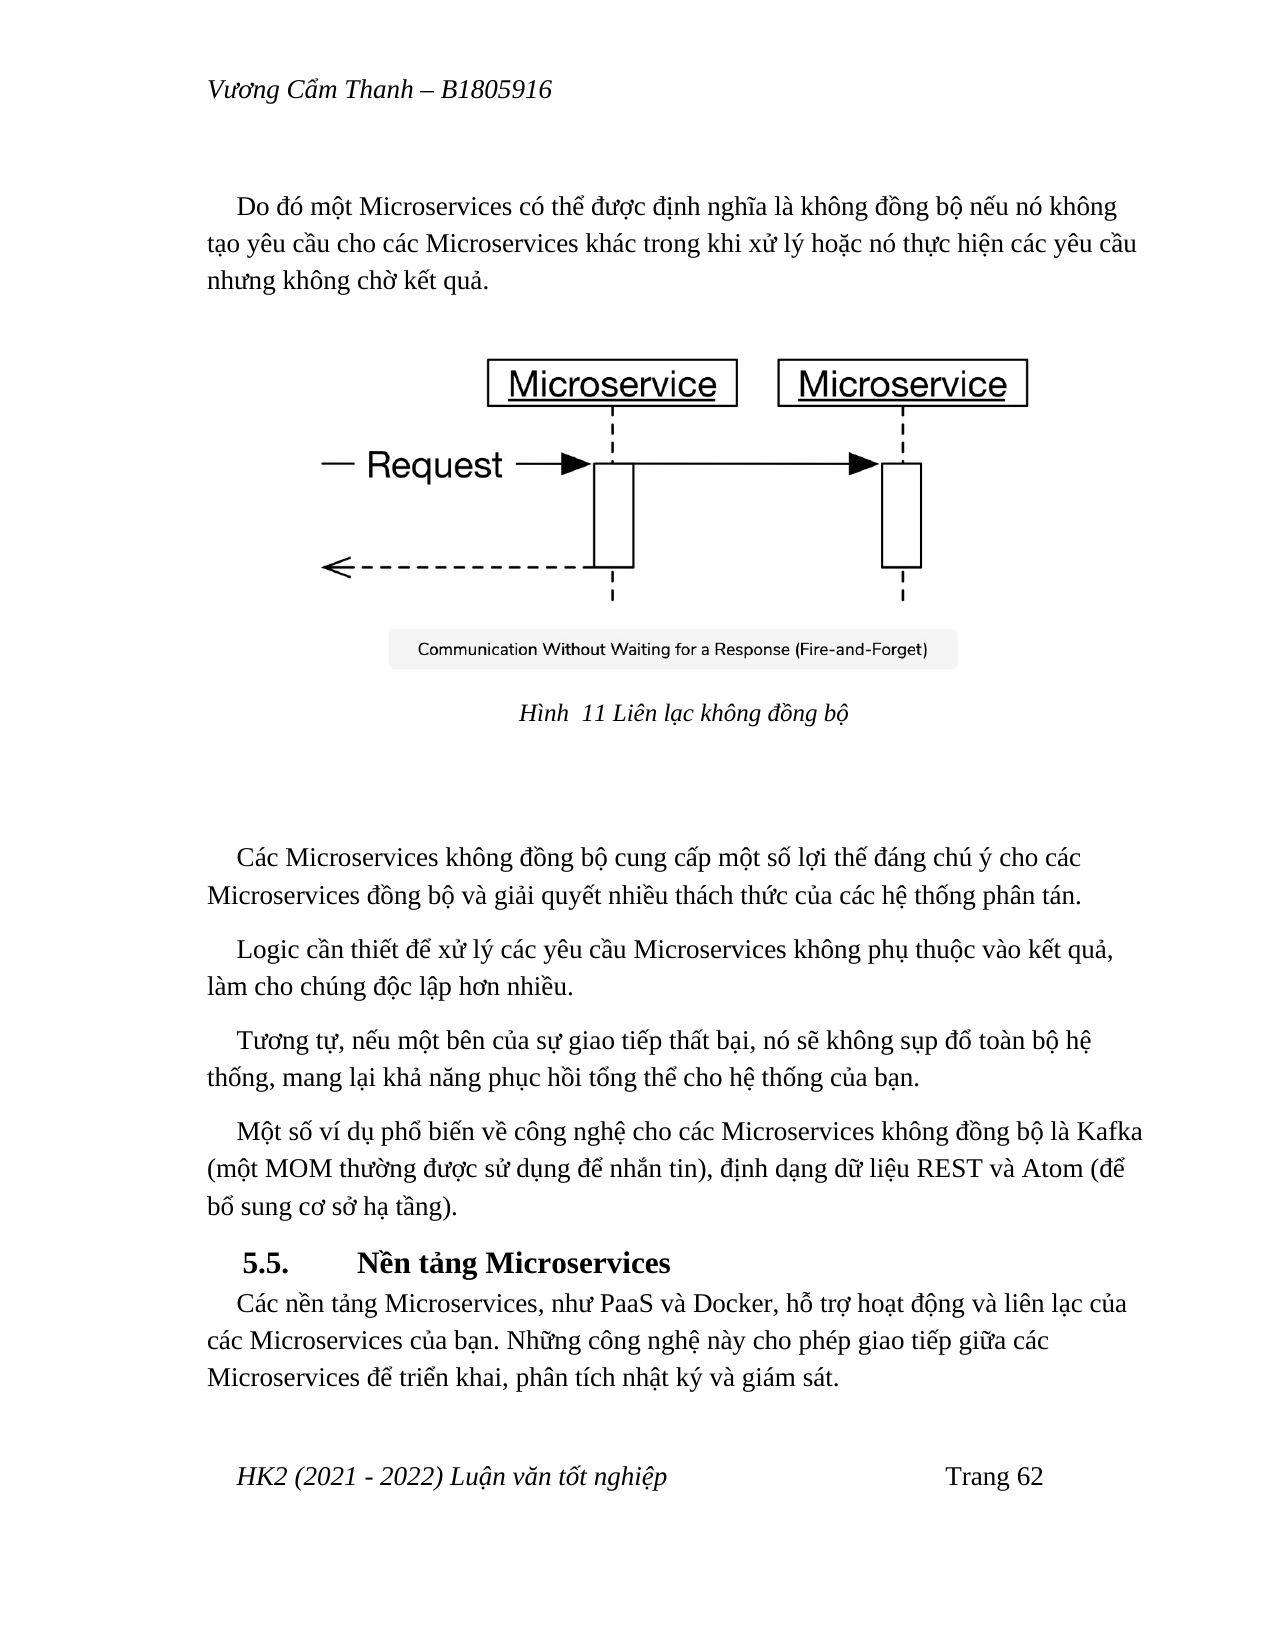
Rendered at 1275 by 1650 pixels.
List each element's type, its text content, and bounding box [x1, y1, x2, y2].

picture [214, 318, 1156, 692]
subtitle Nền tảng Microservices [236, 1244, 1157, 1280]
text Logic cần thiết để xử lý các yêu cầu Microservices không phụ thuộc vào kết quả, làm cho chúng độc lập hơn nhiều. [207, 933, 1157, 1001]
text Các Microservices không đồng bộ cung cấp một số lợi thế đáng chú ý cho các Microservices đồng bộ và giải quyết nhiều thách thức của các hệ thống phân tán. [207, 842, 1157, 910]
text Tương tự, nếu một bên của sự giao tiếp thất bại, nó sẽ không sụp đổ toàn bộ hệ thống, mang lại khả năng phục hồi tổng thể cho hệ thống của bạn. [207, 1024, 1157, 1092]
text Do đó một Microservices có thể được định nghĩa là không đồng bộ nếu nó không tạo yêu cầu cho các Microservices khác trong khi xử lý hoặc nó thực hiện các yêu cầu nhưng không chờ kết quả. [207, 190, 1157, 296]
text Một số ví dụ phổ biến về công nghệ cho các Microservices không đồng bộ là Kafka (một MOM thường được sử dụng để nhắn tin), định dạng dữ liệu REST và Atom (để bổ sung cơ sở hạ tầng). [207, 1115, 1157, 1221]
text Các nền tảng Microservices, như PaaS và Docker, hỗ trợ hoạt động và liên lạc của các Microservices của bạn. Những công nghệ này cho phép giao tiếp giữa các Microservices để triển khai, phân tích nhật ký và giám sát. [207, 1287, 1157, 1393]
